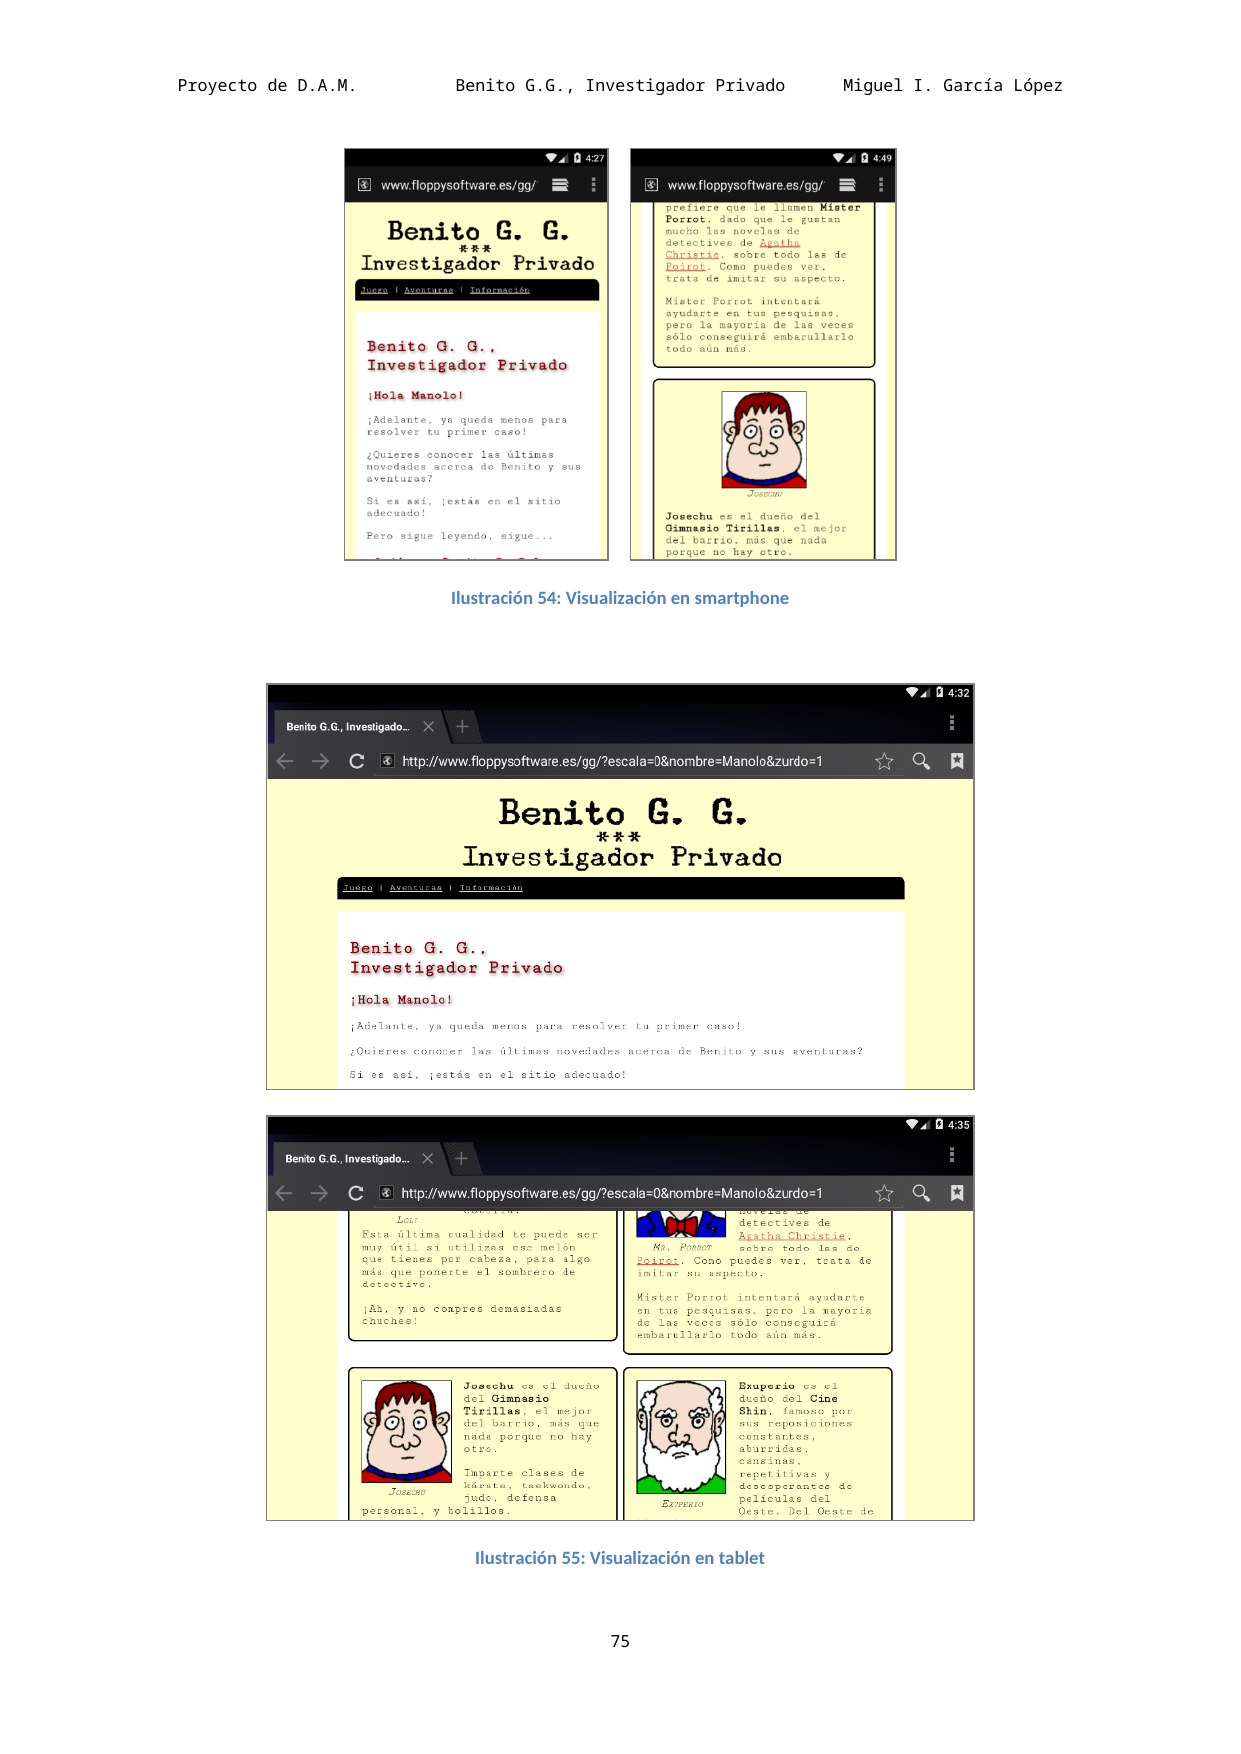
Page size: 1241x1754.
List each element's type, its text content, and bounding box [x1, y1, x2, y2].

picture [345, 149, 607, 559]
picture [267, 685, 973, 1089]
picture [267, 1117, 973, 1520]
picture [631, 149, 895, 559]
